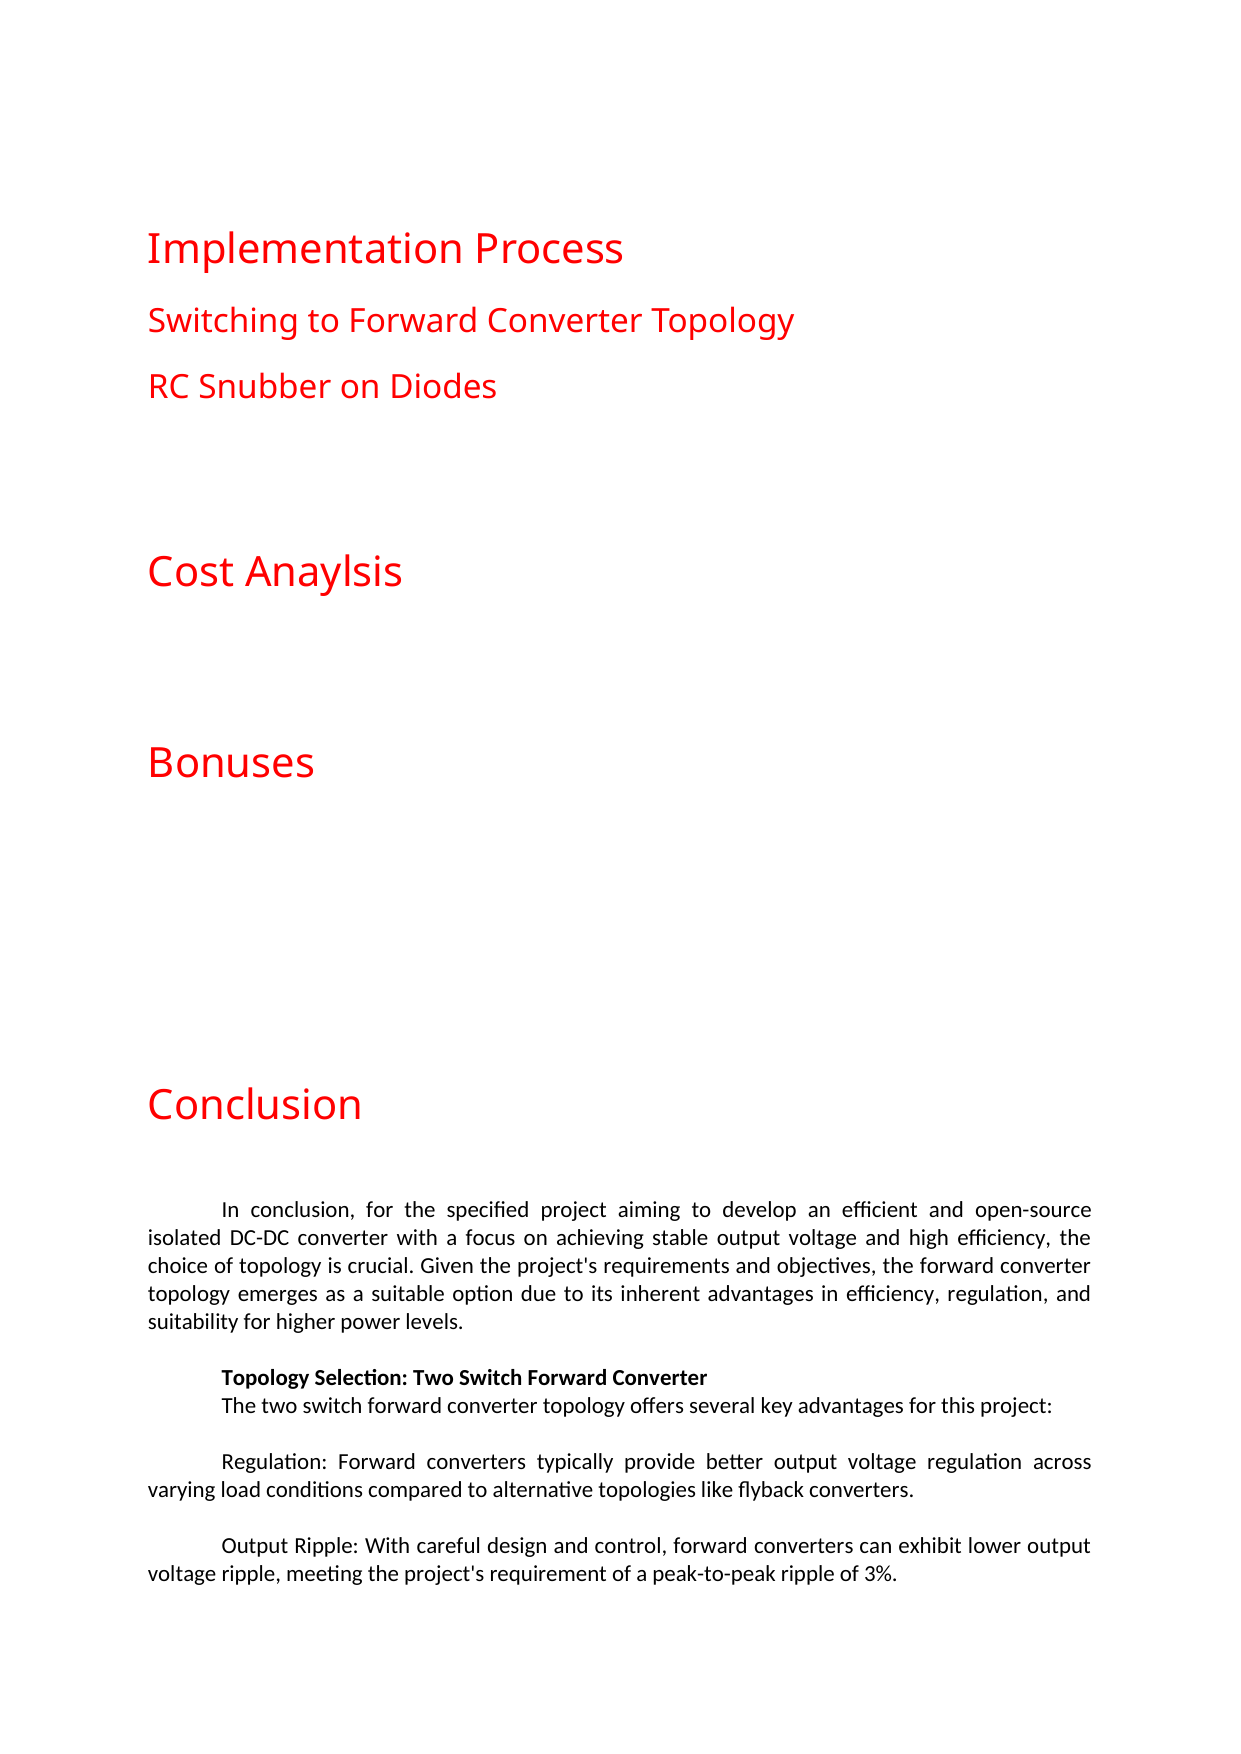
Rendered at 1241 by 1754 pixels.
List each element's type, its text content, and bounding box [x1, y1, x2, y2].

subtitle Switching to Forward Converter Topology [148, 297, 1093, 342]
subtitle Bonuses [148, 733, 1093, 789]
text Regulation: Forward converters typically provide better output voltage regulation across varying load conditions compared to alternative topologies like flyback converters. [148, 1447, 1093, 1503]
subtitle Cost Anaylsis [148, 541, 1093, 598]
subtitle Implementation Process [148, 219, 1093, 276]
subtitle Conclusion [148, 1075, 1093, 1132]
subtitle RC Snubber on Diodes [148, 362, 1093, 408]
text Output Ripple: With careful design and control, forward converters can exhibit lower output voltage ripple, meeting the project's requirement of a peak-to-peak ripple of 3%. [148, 1531, 1093, 1587]
text In conclusion, for the specified project aiming to develop an efficient and open-source isolated DC-DC converter with a focus on achieving stable output voltage and high efficiency, the choice of topology is crucial. Given the project's requirements and objectives, the forward converter topology emerges as a suitable option due to its inherent advantages in efficiency, regulation, and suitability for higher power levels. [148, 1195, 1093, 1335]
text The two switch forward converter topology offers several key advantages for this project: [148, 1391, 1093, 1419]
text Topology Selection: Two Switch Forward Converter [148, 1363, 1093, 1391]
